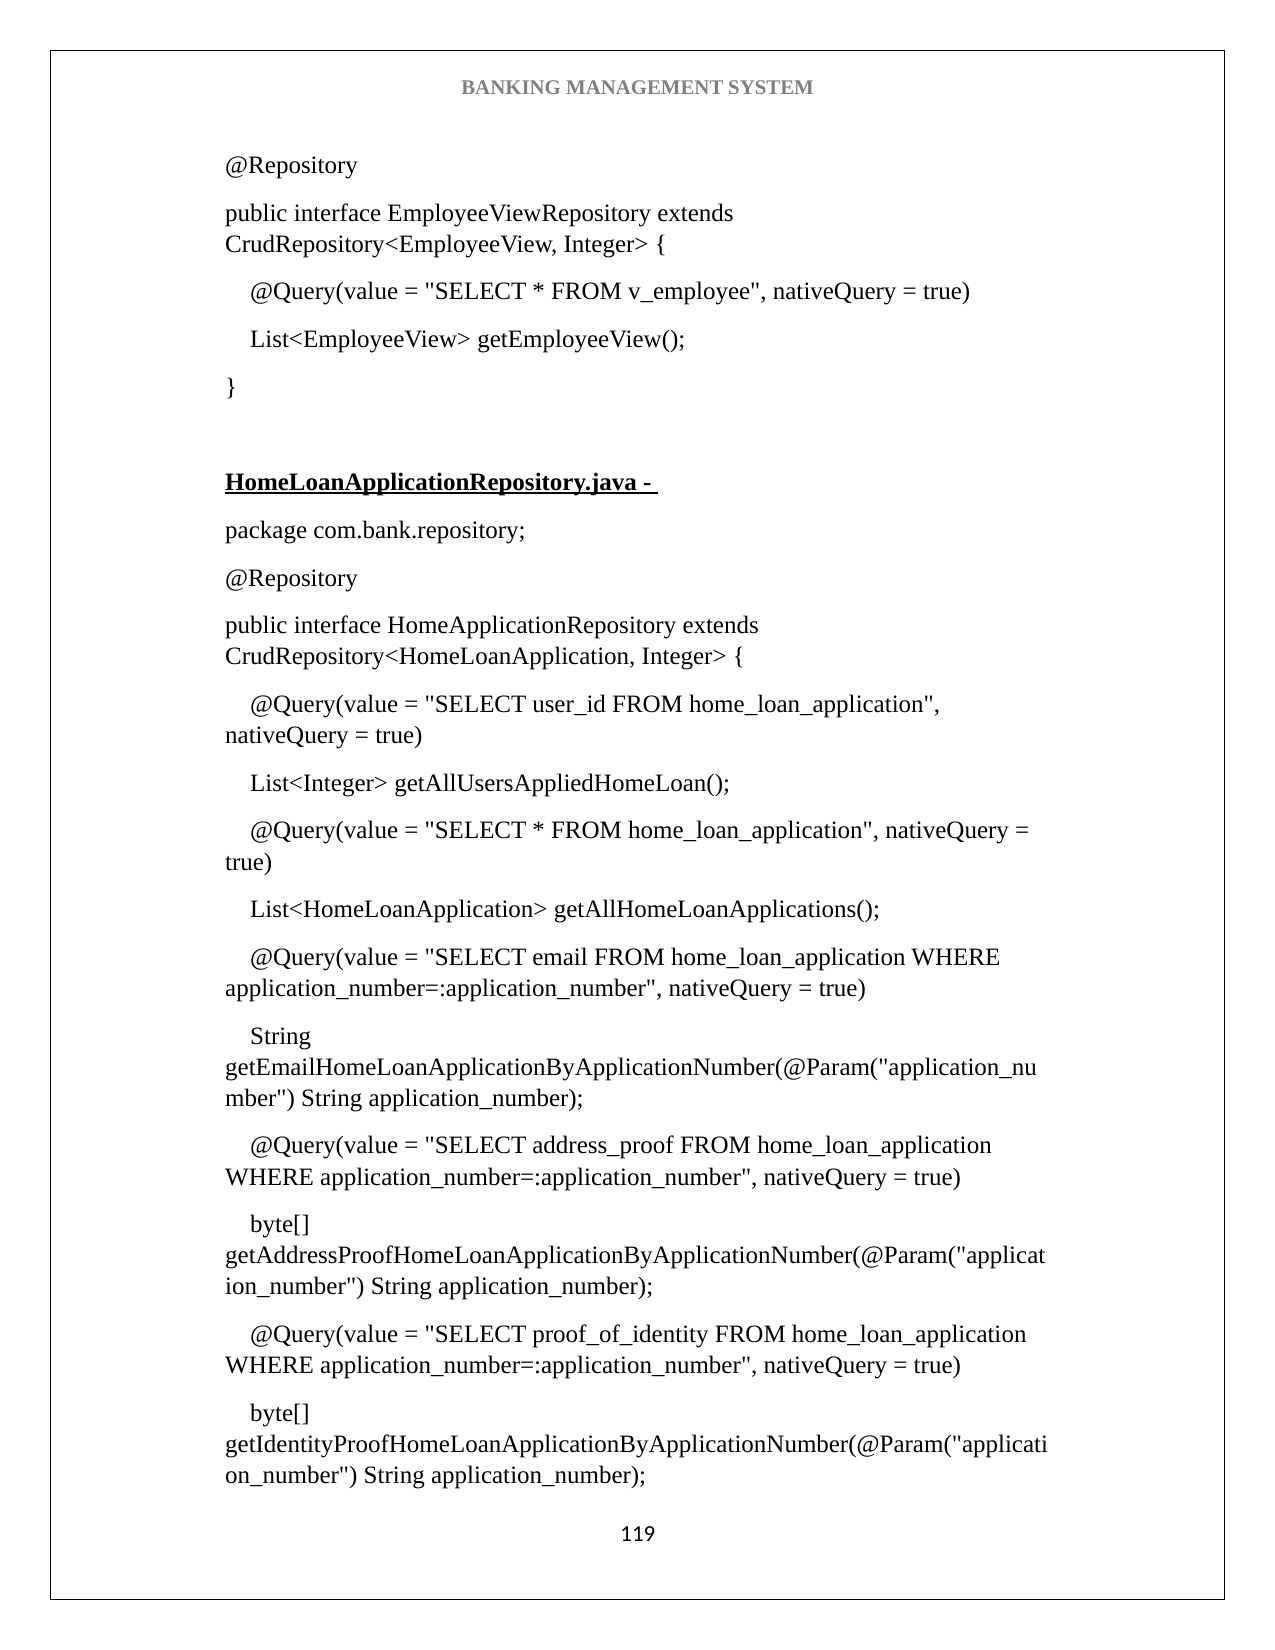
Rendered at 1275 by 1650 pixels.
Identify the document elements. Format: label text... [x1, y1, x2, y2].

text @Query(value = "SELECT proof_of_identity FROM home_loan_application WHERE application_number=:application_number", nativeQuery = true) [225, 1319, 1050, 1379]
text HomeLoanApplicationRepository.java - [225, 467, 1050, 496]
text List<EmployeeView> getEmployeeView(); [225, 324, 1050, 353]
text @Query(value = "SELECT email FROM home_loan_application WHERE application_number=:application_number", nativeQuery = true) [225, 942, 1050, 1002]
text byte[] getAddressProofHomeLoanApplicationByApplicationNumber(@Param("application_number") String application_number); [225, 1209, 1050, 1300]
text List<Integer> getAllUsersAppliedHomeLoan(); [225, 768, 1050, 797]
text public interface EmployeeViewRepository extends CrudRepository<EmployeeView, Integer> { [225, 198, 1050, 257]
text String getEmailHomeLoanApplicationByApplicationNumber(@Param("application_number") String application_number); [225, 1021, 1050, 1112]
text @Repository [225, 150, 1050, 179]
text @Query(value = "SELECT address_proof FROM home_loan_application WHERE application_number=:application_number", nativeQuery = true) [225, 1131, 1050, 1190]
text @Query(value = "SELECT * FROM v_employee", nativeQuery = true) [225, 276, 1050, 305]
text byte[] getIdentityProofHomeLoanApplicationByApplicationNumber(@Param("application_number") String application_number); [225, 1398, 1050, 1489]
text } [225, 372, 1050, 401]
text @Query(value = "SELECT * FROM home_loan_application", nativeQuery = true) [225, 816, 1050, 875]
text @Query(value = "SELECT user_id FROM home_loan_application", nativeQuery = true) [225, 689, 1050, 749]
text List<HomeLoanApplication> getAllHomeLoanApplications(); [225, 894, 1050, 923]
text package com.bank.repository; [225, 515, 1050, 544]
text public interface HomeApplicationRepository extends CrudRepository<HomeLoanApplication, Integer> { [225, 610, 1050, 670]
text @Repository [225, 563, 1050, 591]
